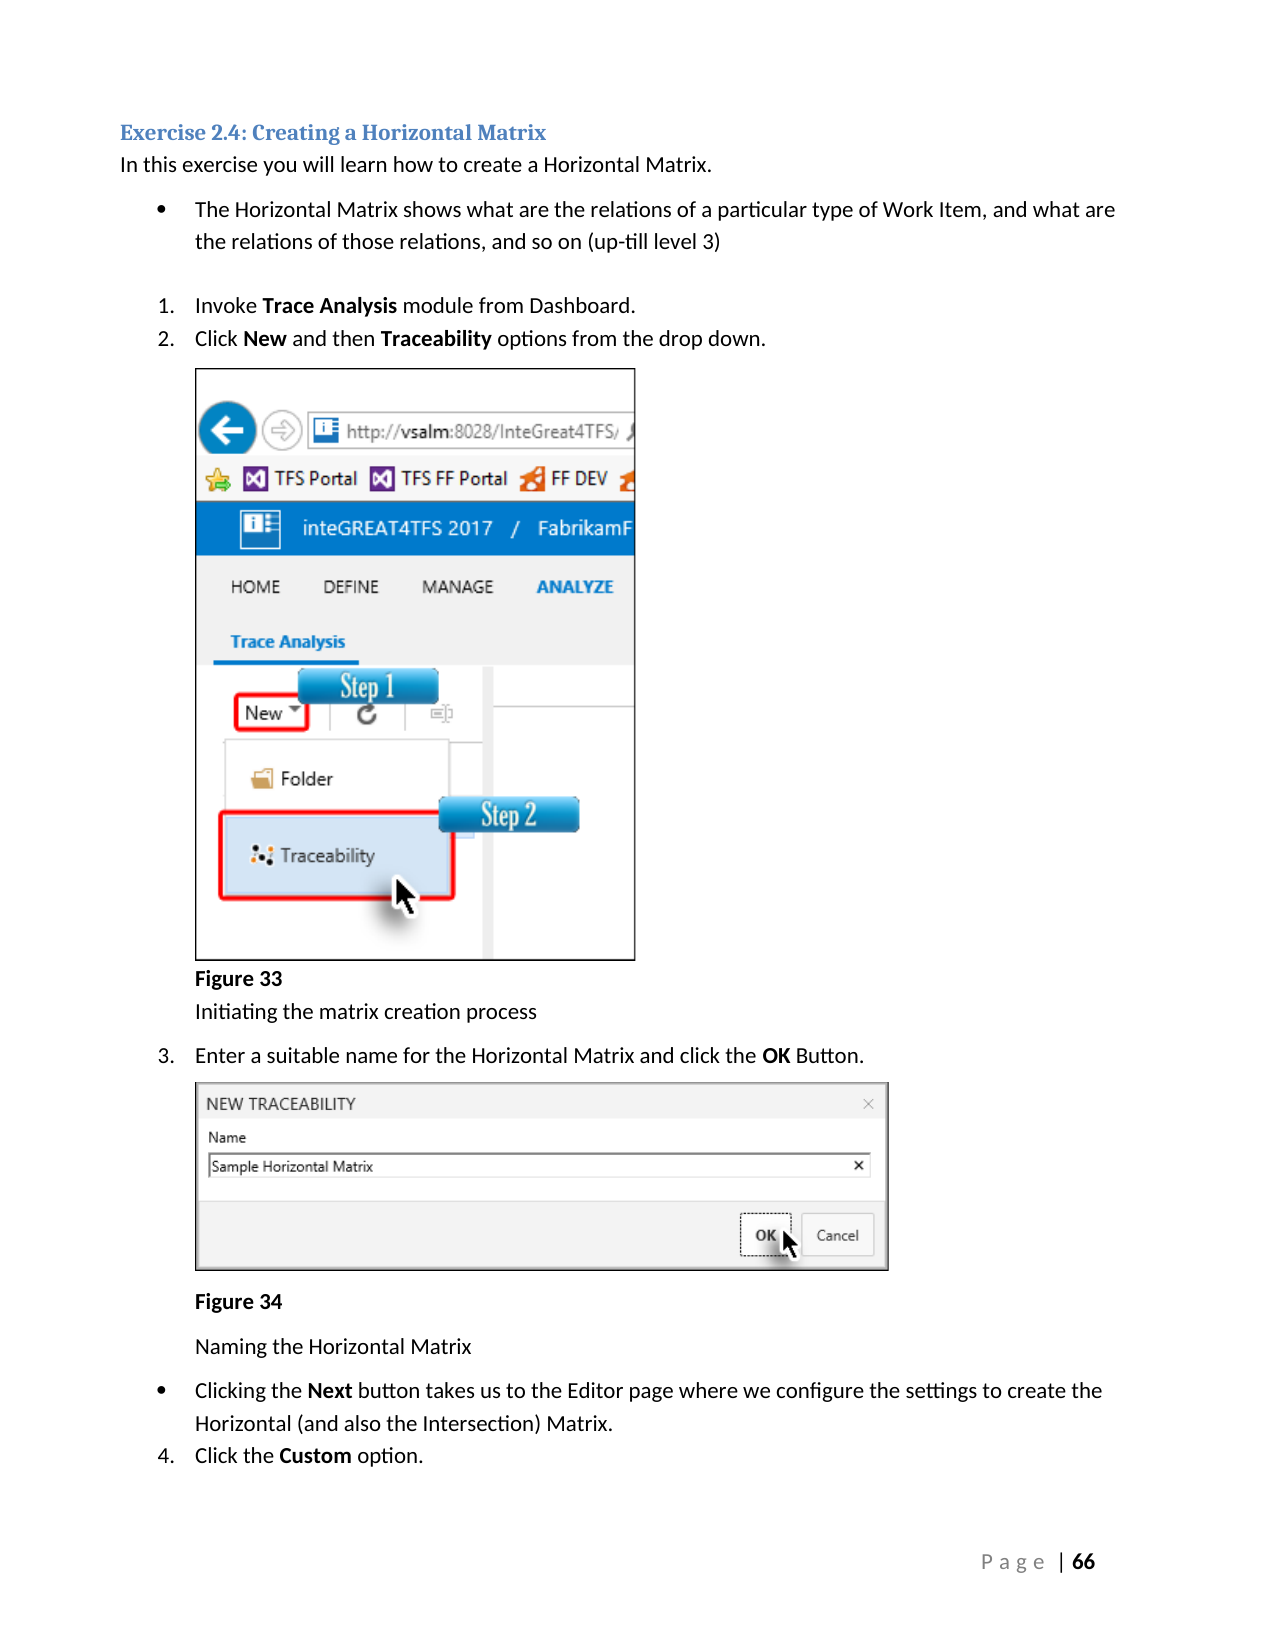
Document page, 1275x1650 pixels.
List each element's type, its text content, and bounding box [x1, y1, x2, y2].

list Enter a suitable name for the Horizontal Matrix and click the OK Button. [157, 1041, 1125, 1069]
list The Horizontal Matrix shows what are the relations of a particular type of Work Item, and what are the relations of those relations, and so on (up-till level 3) [157, 195, 1125, 287]
text Naming the Horizontal Matrix [195, 1332, 1125, 1360]
picture [195, 368, 636, 961]
list Clicking the Next button takes us to the Editor page where we configure the settings to create the Horizontal (and also the Intersection) Matrix. [157, 1376, 1125, 1437]
text Figure 34 [195, 1287, 1125, 1315]
picture [195, 1082, 889, 1271]
list Click the Custom option. [157, 1441, 1125, 1469]
text In this exercise you will learn how to create a Horizontal Matrix. [120, 150, 1125, 178]
list Figure 33 [195, 964, 1125, 993]
list Click New and then Traceability options from the drop down. [157, 324, 1125, 352]
list Invoke Trace Analysis module from Dashboard. [157, 291, 1125, 319]
text Initiating the matrix creation process [120, 997, 1125, 1025]
